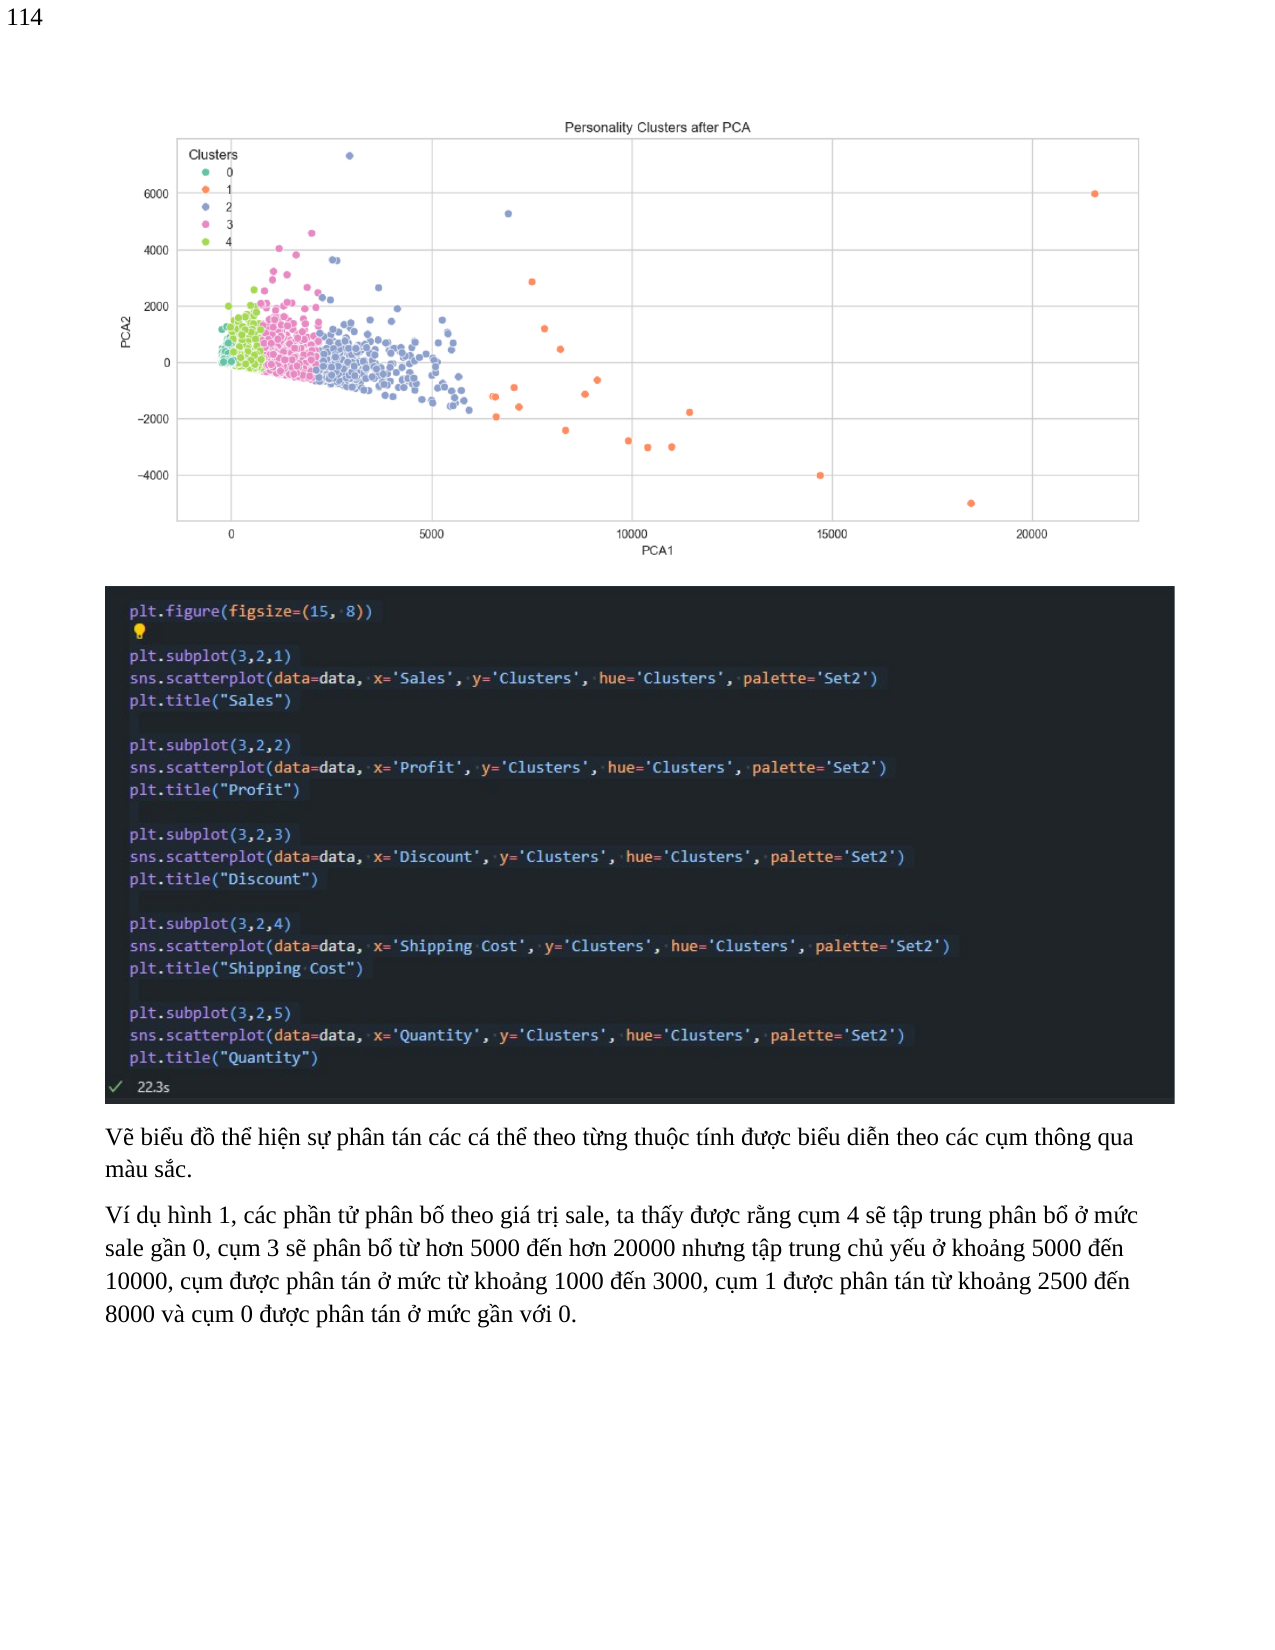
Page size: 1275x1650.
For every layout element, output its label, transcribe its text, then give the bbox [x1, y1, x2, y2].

picture [105, 586, 1175, 1104]
text Vẽ biểu đồ thể hiện sự phân tán các cá thể theo từng thuộc tính được biểu diễn theo các cụm thông qua màu sắc. [105, 1104, 1171, 1183]
text Ví dụ hình 1, các phần tử phân bố theo giá trị sale, ta thấy được rằng cụm 4 sẽ tập trung phân bổ ở mức sale gần 0, cụm 3 sẽ phân bổ từ hơn 5000 đến hơn 20000 nhưng tập trung chủ yếu ở khoảng 5000 đến 10000, cụm được phân tán ở mức từ khoảng 1000 đến 3000, cụm 1 được phân tán từ khoảng 2500 đến 8000 và cụm 0 được phân tán ở mức gần với 0. [105, 1200, 1171, 1328]
picture [113, 112, 1154, 563]
